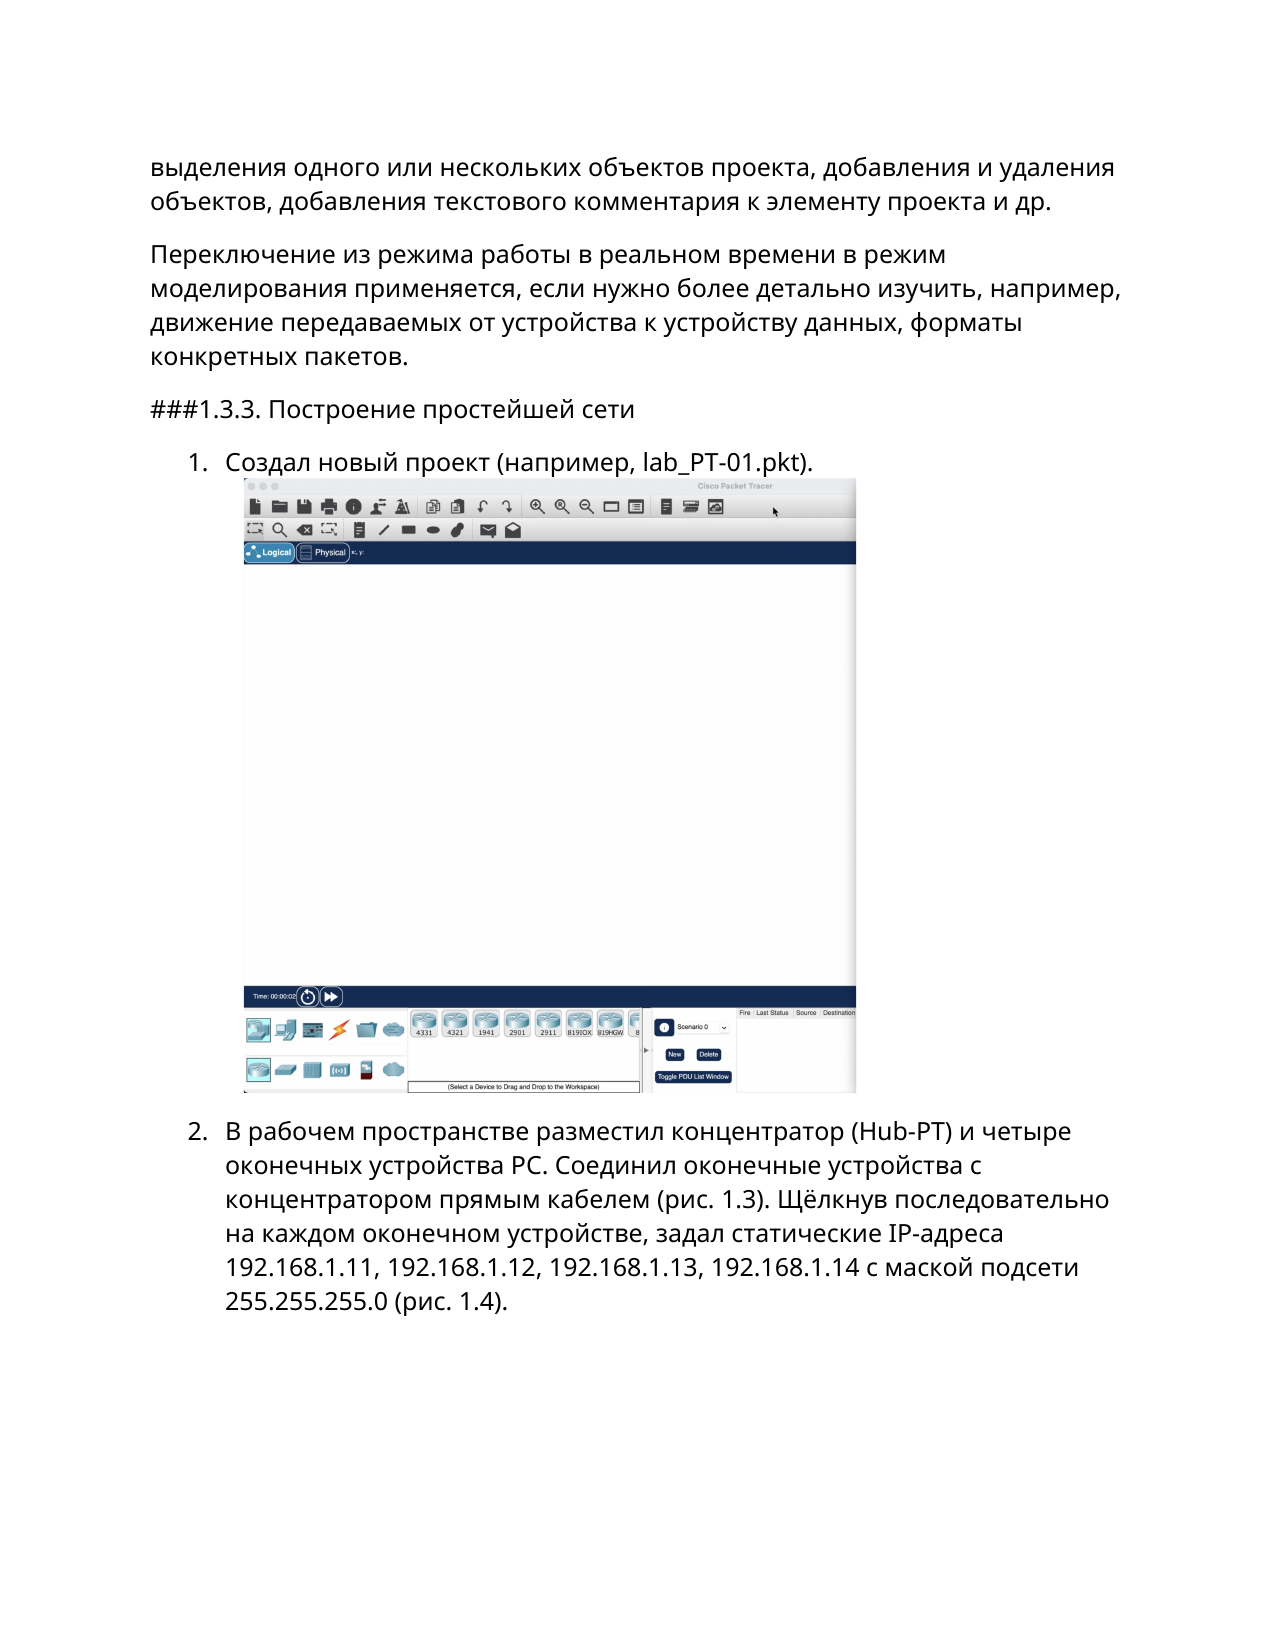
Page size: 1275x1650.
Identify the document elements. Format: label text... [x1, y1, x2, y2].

text Переключение из режима работы в реальном времени в режим моделирования применяется, если нужно более детально изучить, например, движение передаваемых от устройства к устройству данных, форматы конкретных пакетов. [150, 237, 1125, 373]
text ###1.3.3. Построение простейшей сети [150, 392, 1125, 426]
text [150, 150, 1125, 218]
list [187, 1113, 1125, 1318]
picture [243, 478, 857, 1093]
